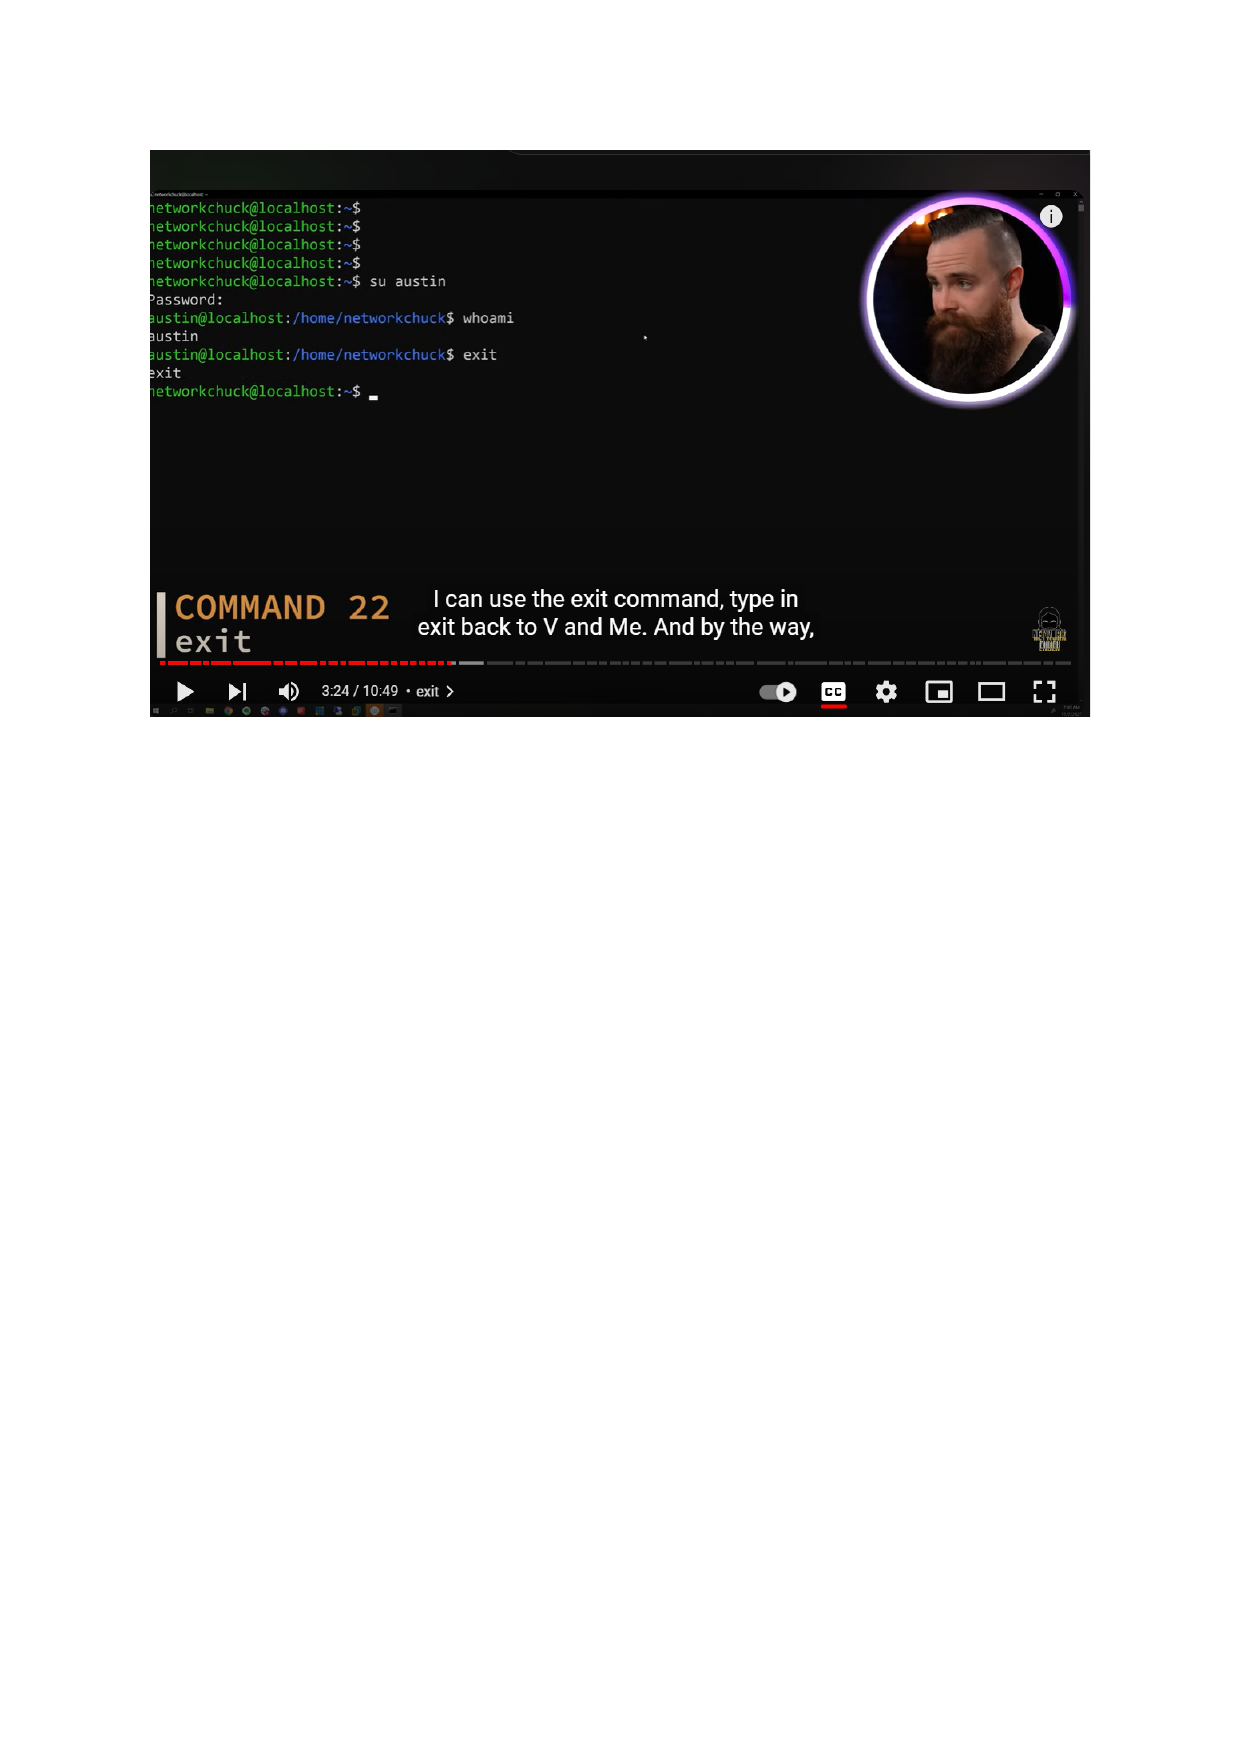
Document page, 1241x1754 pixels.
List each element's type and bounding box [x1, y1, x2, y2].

picture [150, 150, 1091, 717]
